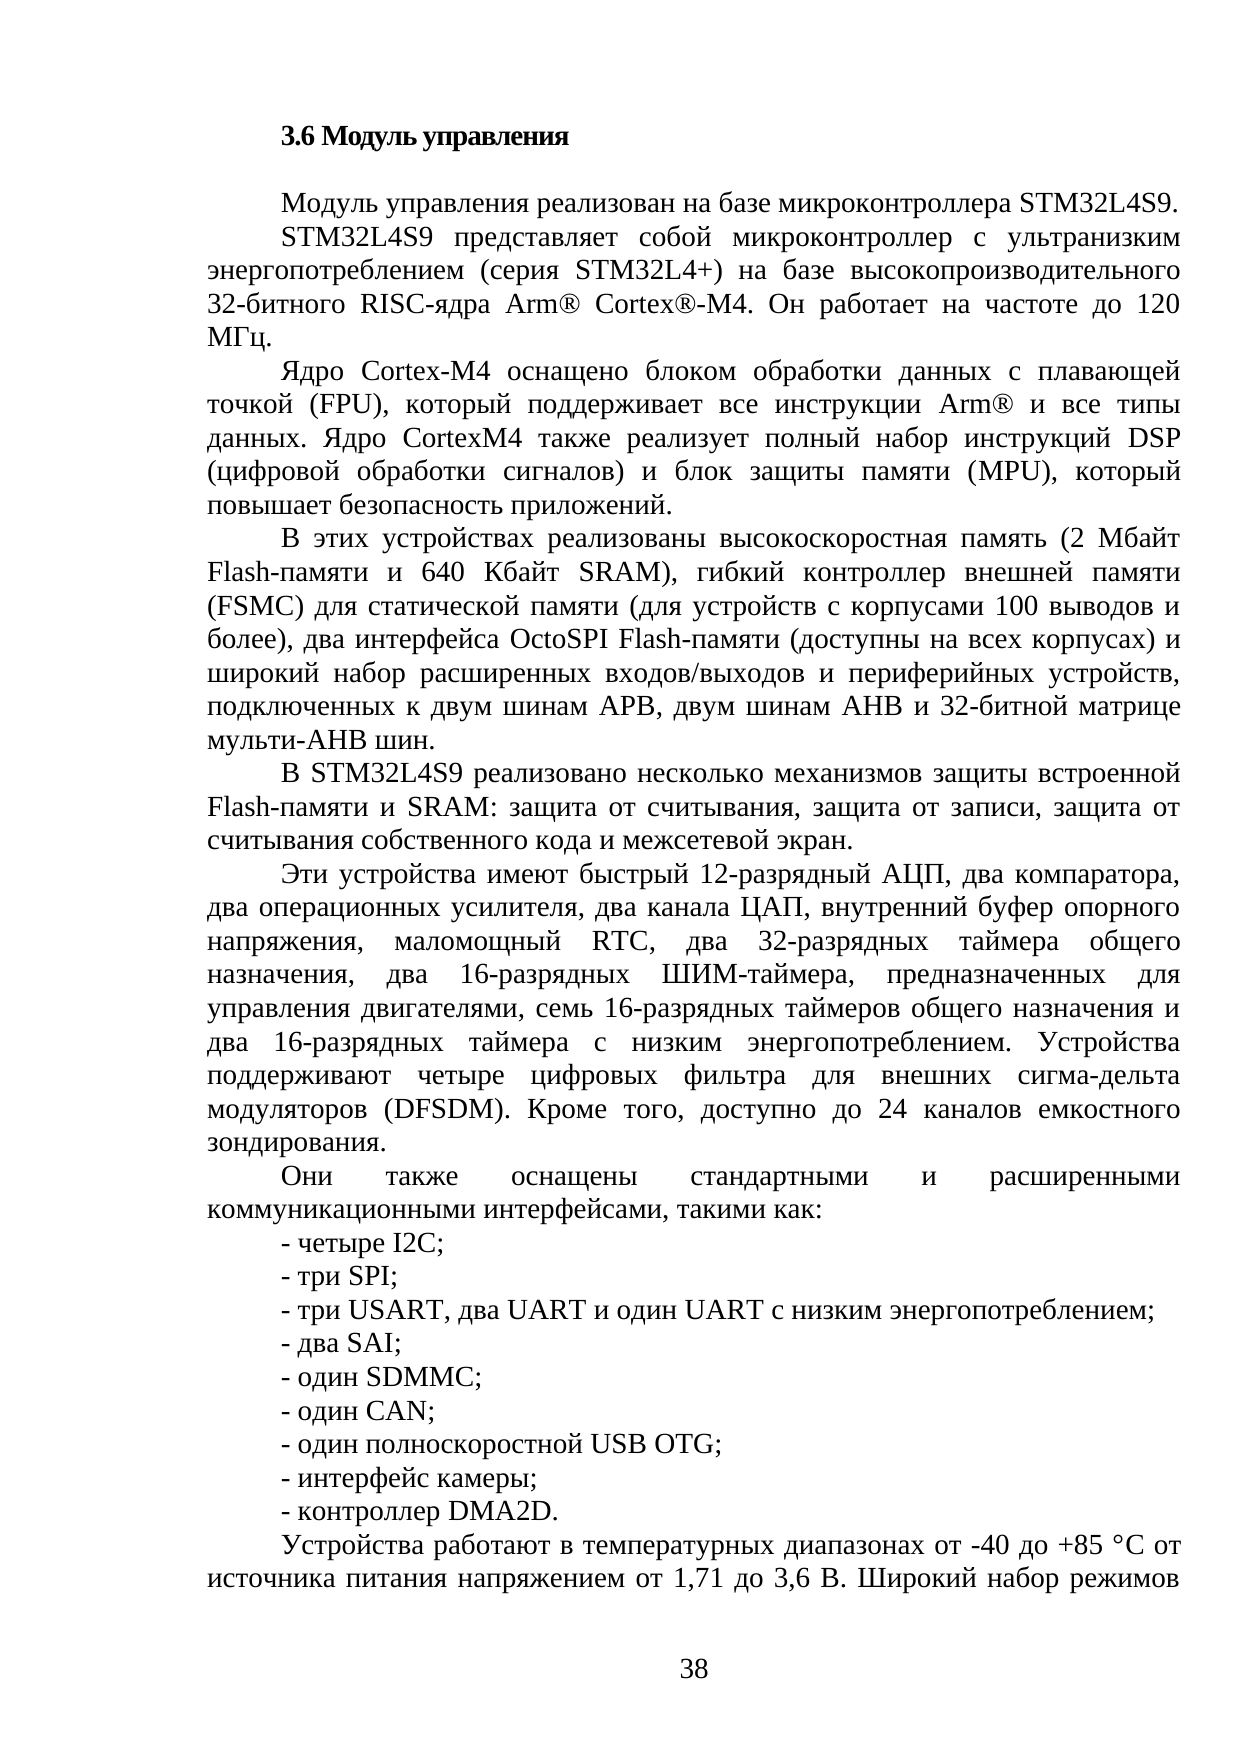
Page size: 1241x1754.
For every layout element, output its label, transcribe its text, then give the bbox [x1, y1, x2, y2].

text - один SDMMC; [207, 1359, 1181, 1393]
text - три SPI; [207, 1258, 1181, 1292]
text Они также оснащены стандартными и расширенными коммуникационными интерфейсами, такими как: [207, 1158, 1181, 1225]
text В STM32L4S9 реализовано несколько механизмов защиты встроенной Flash-памяти и SRAM: защита от считывания, защита от записи, защита от считывания собственного кода и межсетевой экран. [207, 755, 1181, 856]
text - четыре I2C; [207, 1225, 1181, 1258]
text - интерфейс камеры; [207, 1460, 1181, 1493]
text Модуль управления реализован на базе микроконтроллера STM32L4S9. [207, 185, 1181, 219]
text Модуль управления [207, 118, 1181, 152]
text - контроллер DMA2D. [207, 1493, 1181, 1527]
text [207, 1527, 1181, 1594]
text - один полноскоростной USB OTG; [207, 1426, 1181, 1460]
text - три USART, два UART и один UART с низким энергопотреблением; [207, 1292, 1181, 1326]
text STM32L4S9 представляет собой микроконтроллер с ультранизким энергопотреблением (серия STM32L4+) на базе высокопроизводительного 32-битного RISC-ядра Arm® Cortex®-M4. Он работает на частоте до 120 МГц. [207, 219, 1181, 353]
text - два SAI; [207, 1326, 1181, 1359]
text Эти устройства имеют быстрый 12-разрядный АЦП, два компаратора, два операционных усилителя, два канала ЦАП, внутренний буфер опорного напряжения, маломощный RTC, два 32-разрядных таймера общего назначения, два 16-разрядных ШИМ-таймера, предназначенных для управления двигателями, семь 16-разрядных таймеров общего назначения и два 16-разрядных таймера с низким энергопотреблением. Устройства поддерживают четыре цифровых фильтра для внешних сигма-дельта модуляторов (DFSDM). Кроме того, доступно до 24 каналов емкостного зондирования. [207, 856, 1181, 1158]
text В этих устройствах реализованы высокоскоростная память (2 Мбайт Flash-памяти и 640 Кбайт SRAM), гибкий контроллер внешней памяти (FSMC) для статической памяти (для устройств с корпусами 100 выводов и более), два интерфейса OctoSPI Flash-памяти (доступны на всех корпусах) и широкий набор расширенных входов/выходов и периферийных устройств, подключенных к двум шинам APB, двум шинам AHB и 32-битной матрице мульти-AHB шин. [207, 521, 1181, 755]
text Ядро Cortex-M4 оснащено блоком обработки данных с плавающей точкой (FPU), который поддерживает все инструкции Arm® и все типы данных. Ядро CortexM4 также реализует полный набор инструкций DSP (цифровой обработки сигналов) и блок защиты памяти (MPU), который повышает безопасность приложений. [207, 353, 1181, 521]
text - один CAN; [207, 1393, 1181, 1426]
